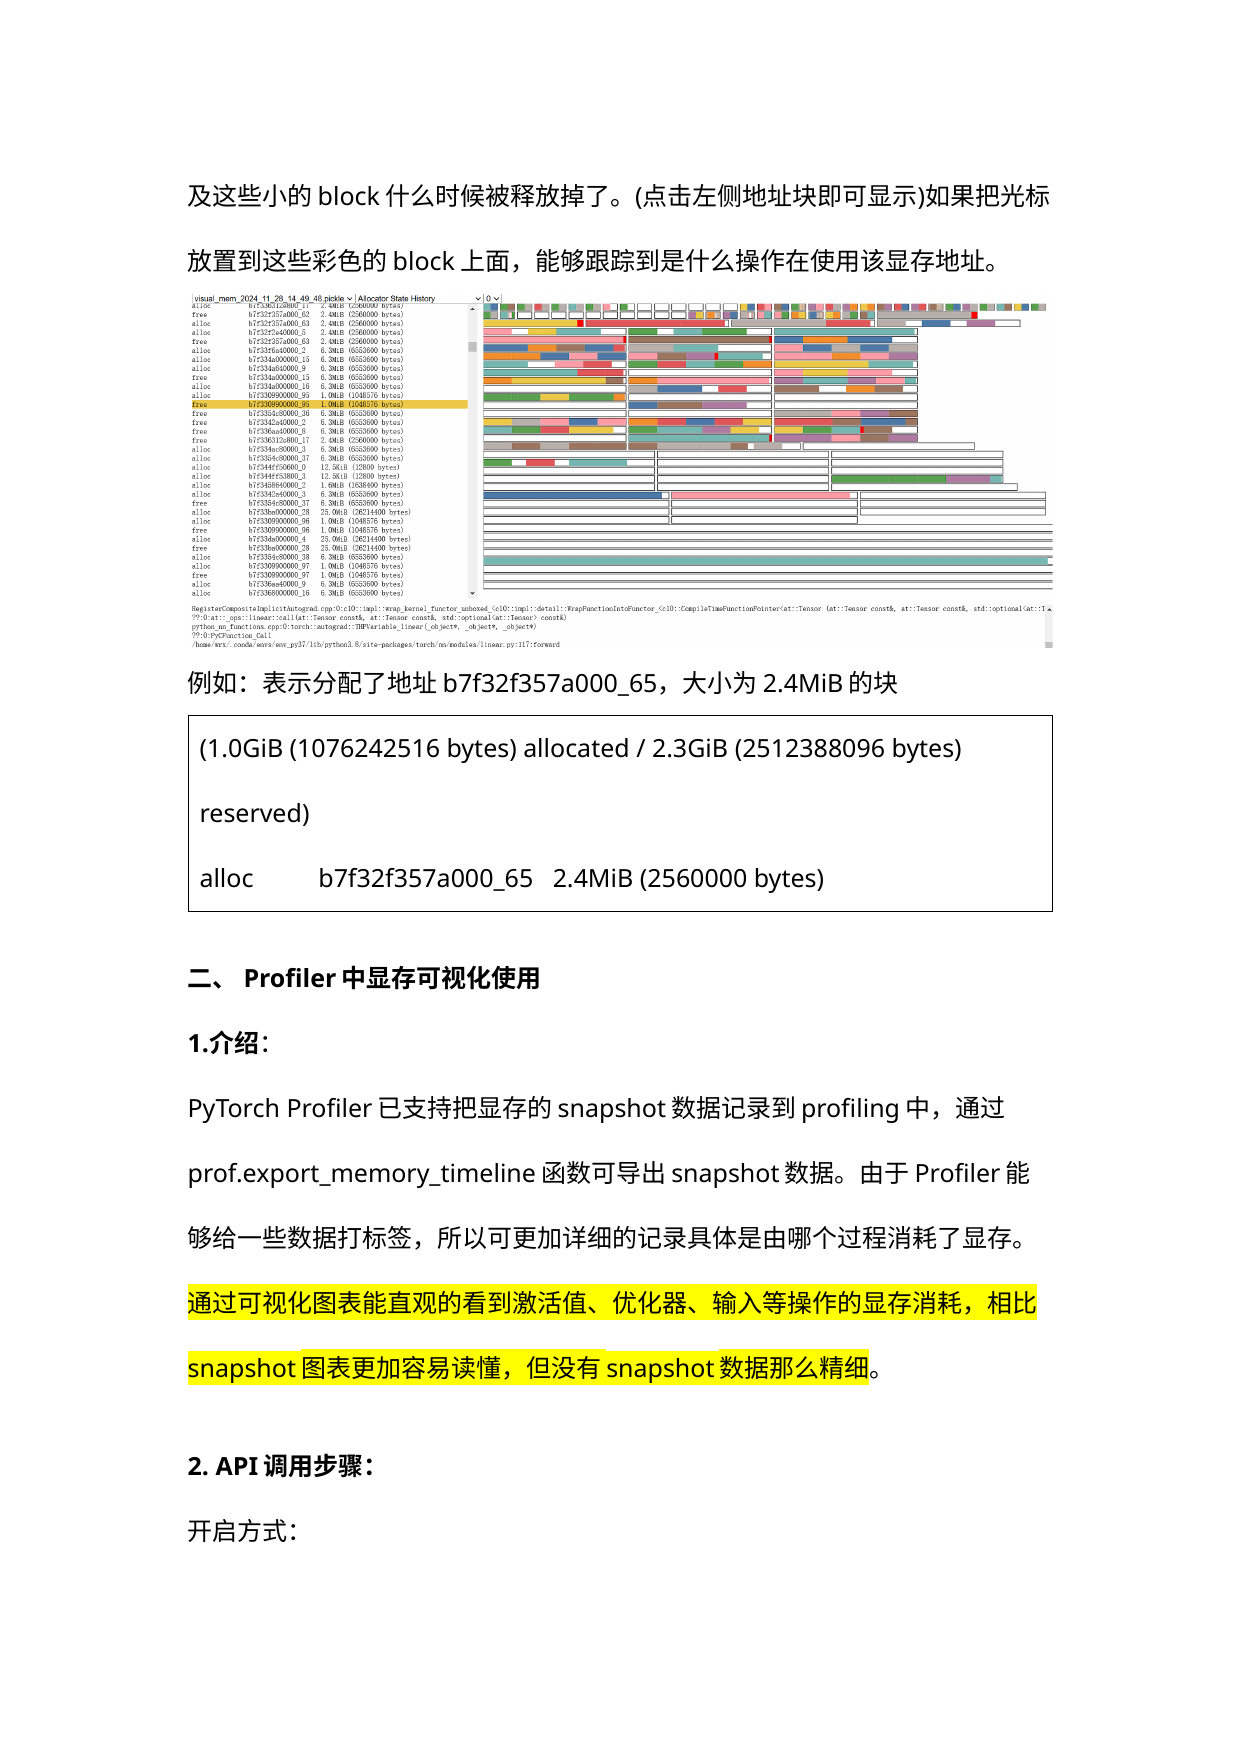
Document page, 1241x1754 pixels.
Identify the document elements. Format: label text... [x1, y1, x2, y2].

text 二、 Profiler中显存可视化使用 [187, 944, 1053, 1009]
text 2. API调用步骤： [187, 1432, 1053, 1497]
text 1.介绍： [187, 1009, 1053, 1074]
table_header (1.0GiB (1076242516 bytes) allocated / 2.3GiB (2512388096 bytes) reserved) alloc b7f32f357a000_65 2.4MiB (2560000 bytes) [189, 716, 1052, 911]
text 例如：表示分配了地址b7f32f357a000_65，大小为2.4MiB的块 [187, 649, 1053, 714]
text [187, 162, 1053, 292]
picture [187, 294, 1053, 648]
text PyTorch Profiler已支持把显存的snapshot数据记录到profiling中，通过prof.export_memory_timeline函数可导出snapshot数据。由于Profiler能够给一些数据打标签，所以可更加详细的记录具体是由哪个过程消耗了显存。通过可视化图表能直观的看到激活值、优化器、输入等操作的显存消耗，相比snapshot图表更加容易读懂，但没有snapshot数据那么精细。 [187, 1074, 1053, 1399]
text 开启方式： [187, 1497, 1053, 1562]
